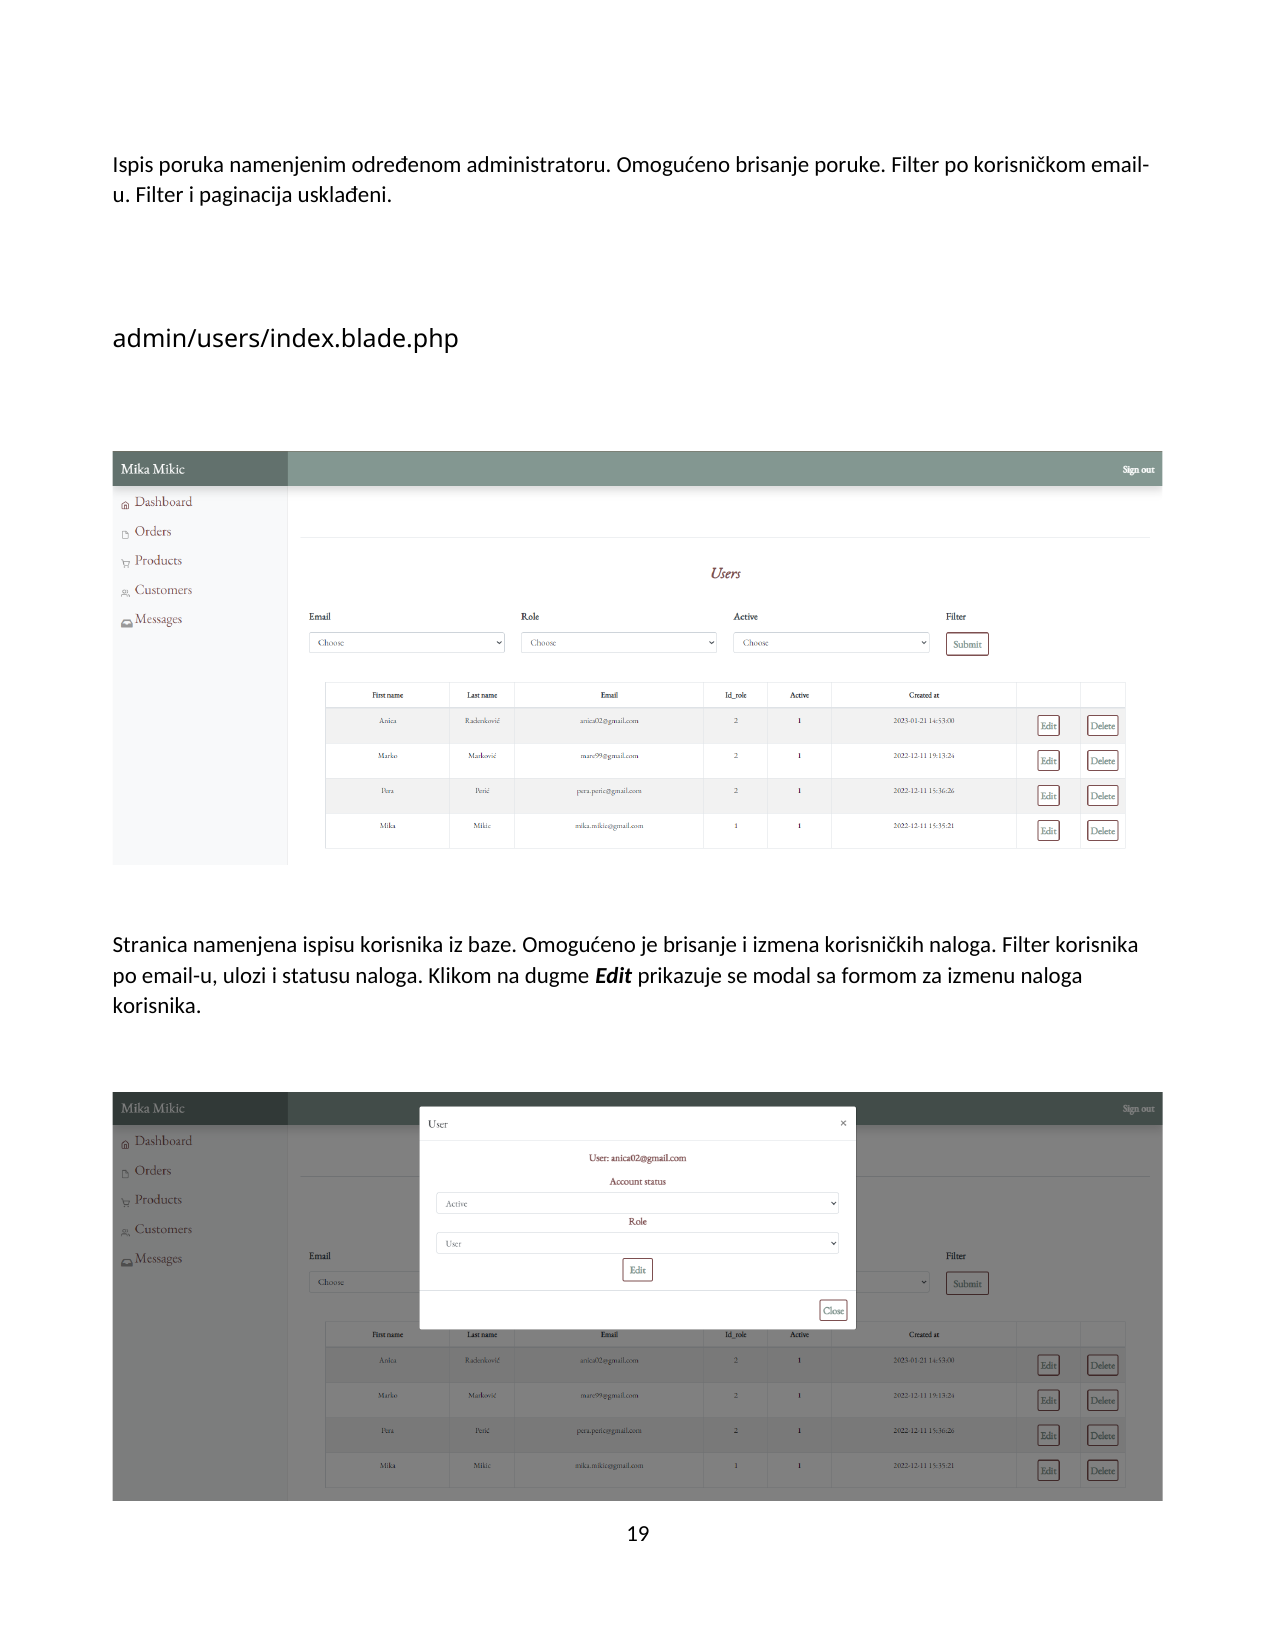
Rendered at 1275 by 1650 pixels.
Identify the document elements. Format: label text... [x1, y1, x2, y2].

picture [112, 451, 1163, 865]
text Stranica namenjena ispisu korisnika iz baze. Omogućeno je brisanje i izmena korisničkih naloga. Filter korisnika po email-u, ulozi i statusu naloga. Klikom na dugme Edit prikazuje se modal sa formom za izmenu naloga korisnika. [112, 931, 1162, 1019]
text Ispis poruka namenjenim određenom administratoru. Omogućeno brisanje poruke. Filter po korisničkom email-u. Filter i paginacija usklađeni. [112, 150, 1162, 208]
picture [112, 1092, 1163, 1501]
subtitle admin/users/index.blade.php [112, 321, 1162, 355]
